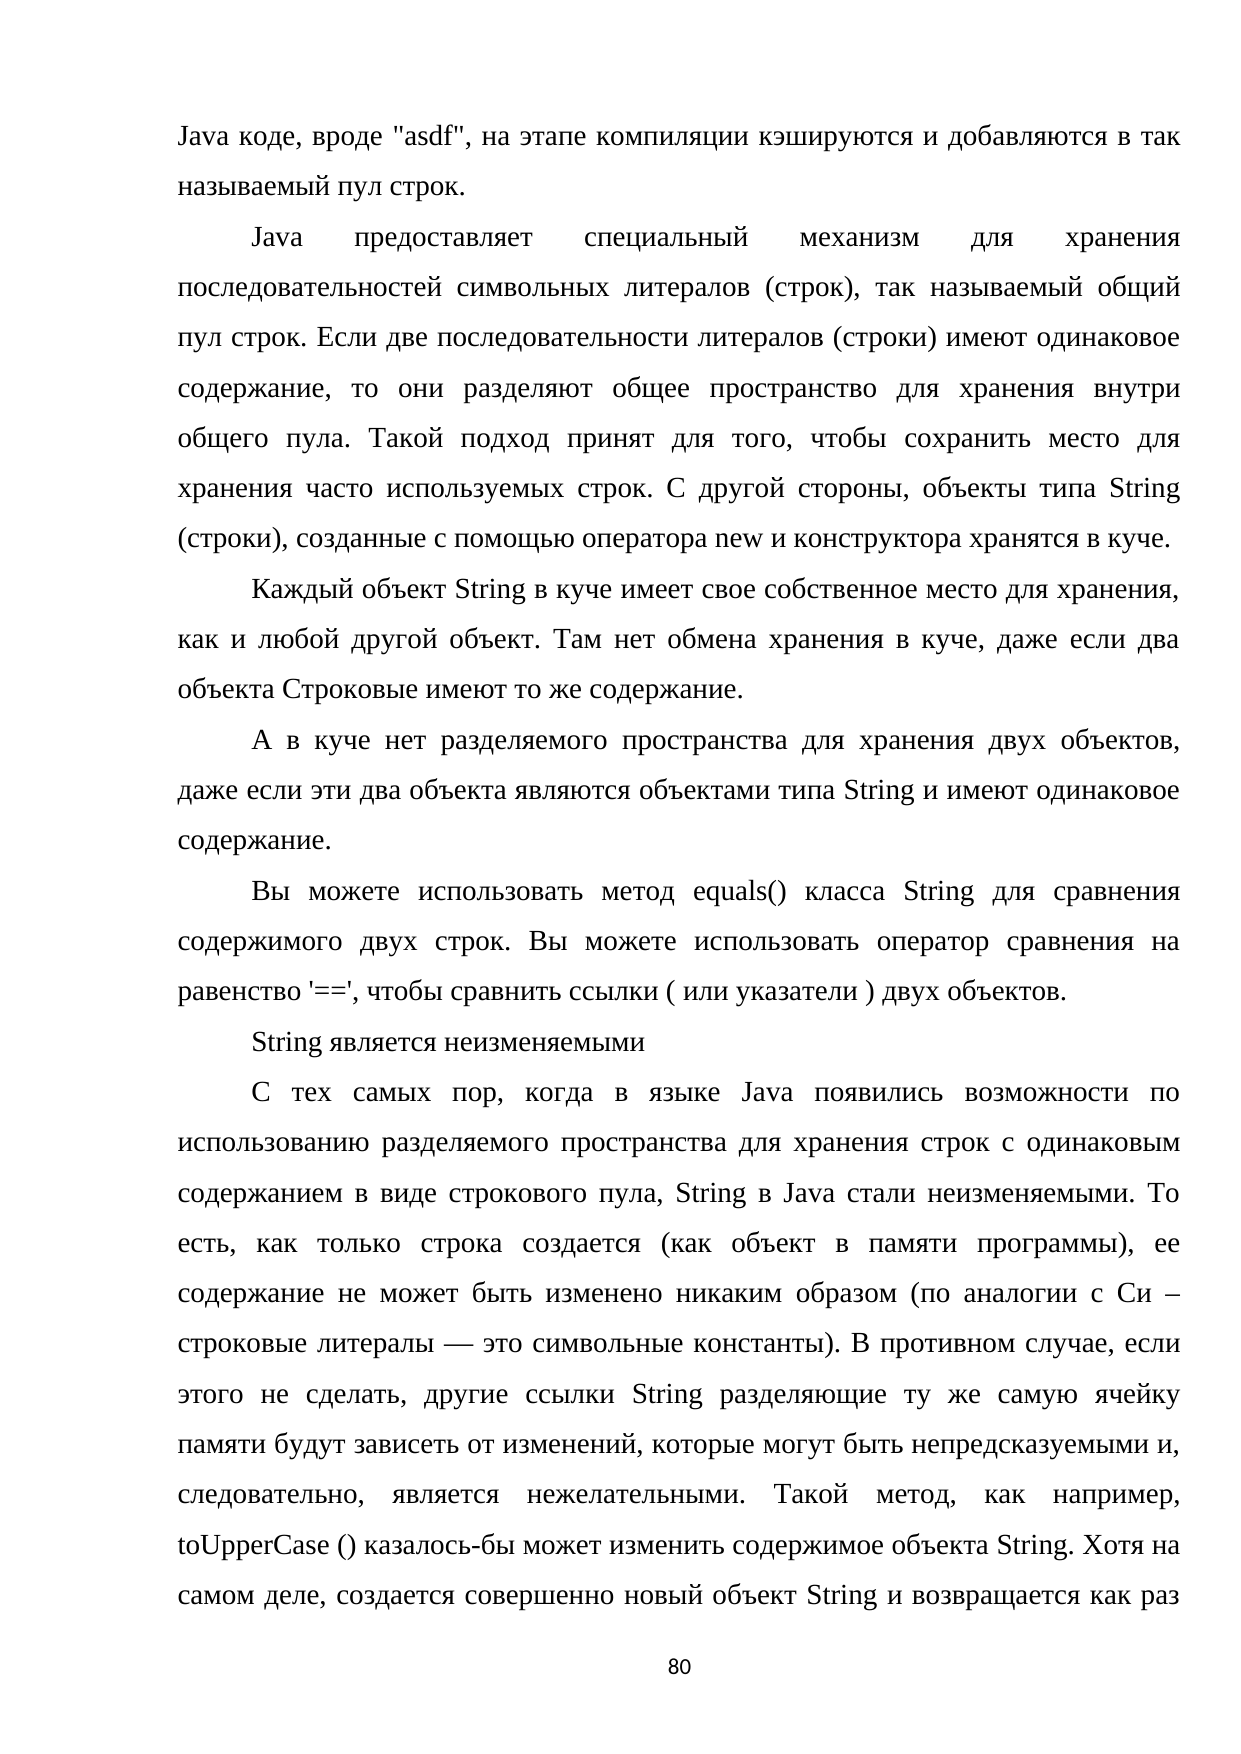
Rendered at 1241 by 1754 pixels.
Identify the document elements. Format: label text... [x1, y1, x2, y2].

text Вы можете использовать метод equals() класса String для сравнения содержимого двух строк. Вы можете использовать оператор сравнения на равенство '==', чтобы сравнить ссылки ( или указатели ) двух объектов. [177, 873, 1181, 1007]
text А в куче нет разделяемого пространства для хранения двух объектов, даже если эти два объекта являются объектами типа String и имеют одинаковое содержание. [177, 722, 1181, 856]
text Каждый объект String в куче имеет свое собственное место для хранения, как и любой другой объект. Там нет обмена хранения в куче, даже если два объекта Строковые имеют то же содержание. [177, 571, 1181, 705]
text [177, 1074, 1181, 1611]
text String является неизменяемыми [177, 1024, 1181, 1057]
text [177, 118, 1181, 202]
text Java предоставляет специальный механизм для хранения последовательностей символьных литералов (строк), так называемый общий пул строк. Если две последовательности литералов (строки) имеют одинаковое содержание, то они разделяют общее пространство для хранения внутри общего пула. Такой подход принят для того, чтобы сохранить место для хранения часто используемых строк. С другой стороны, объекты типа String (строки), созданные с помощью оператора new и конструктора хранятся в куче. [177, 219, 1181, 554]
